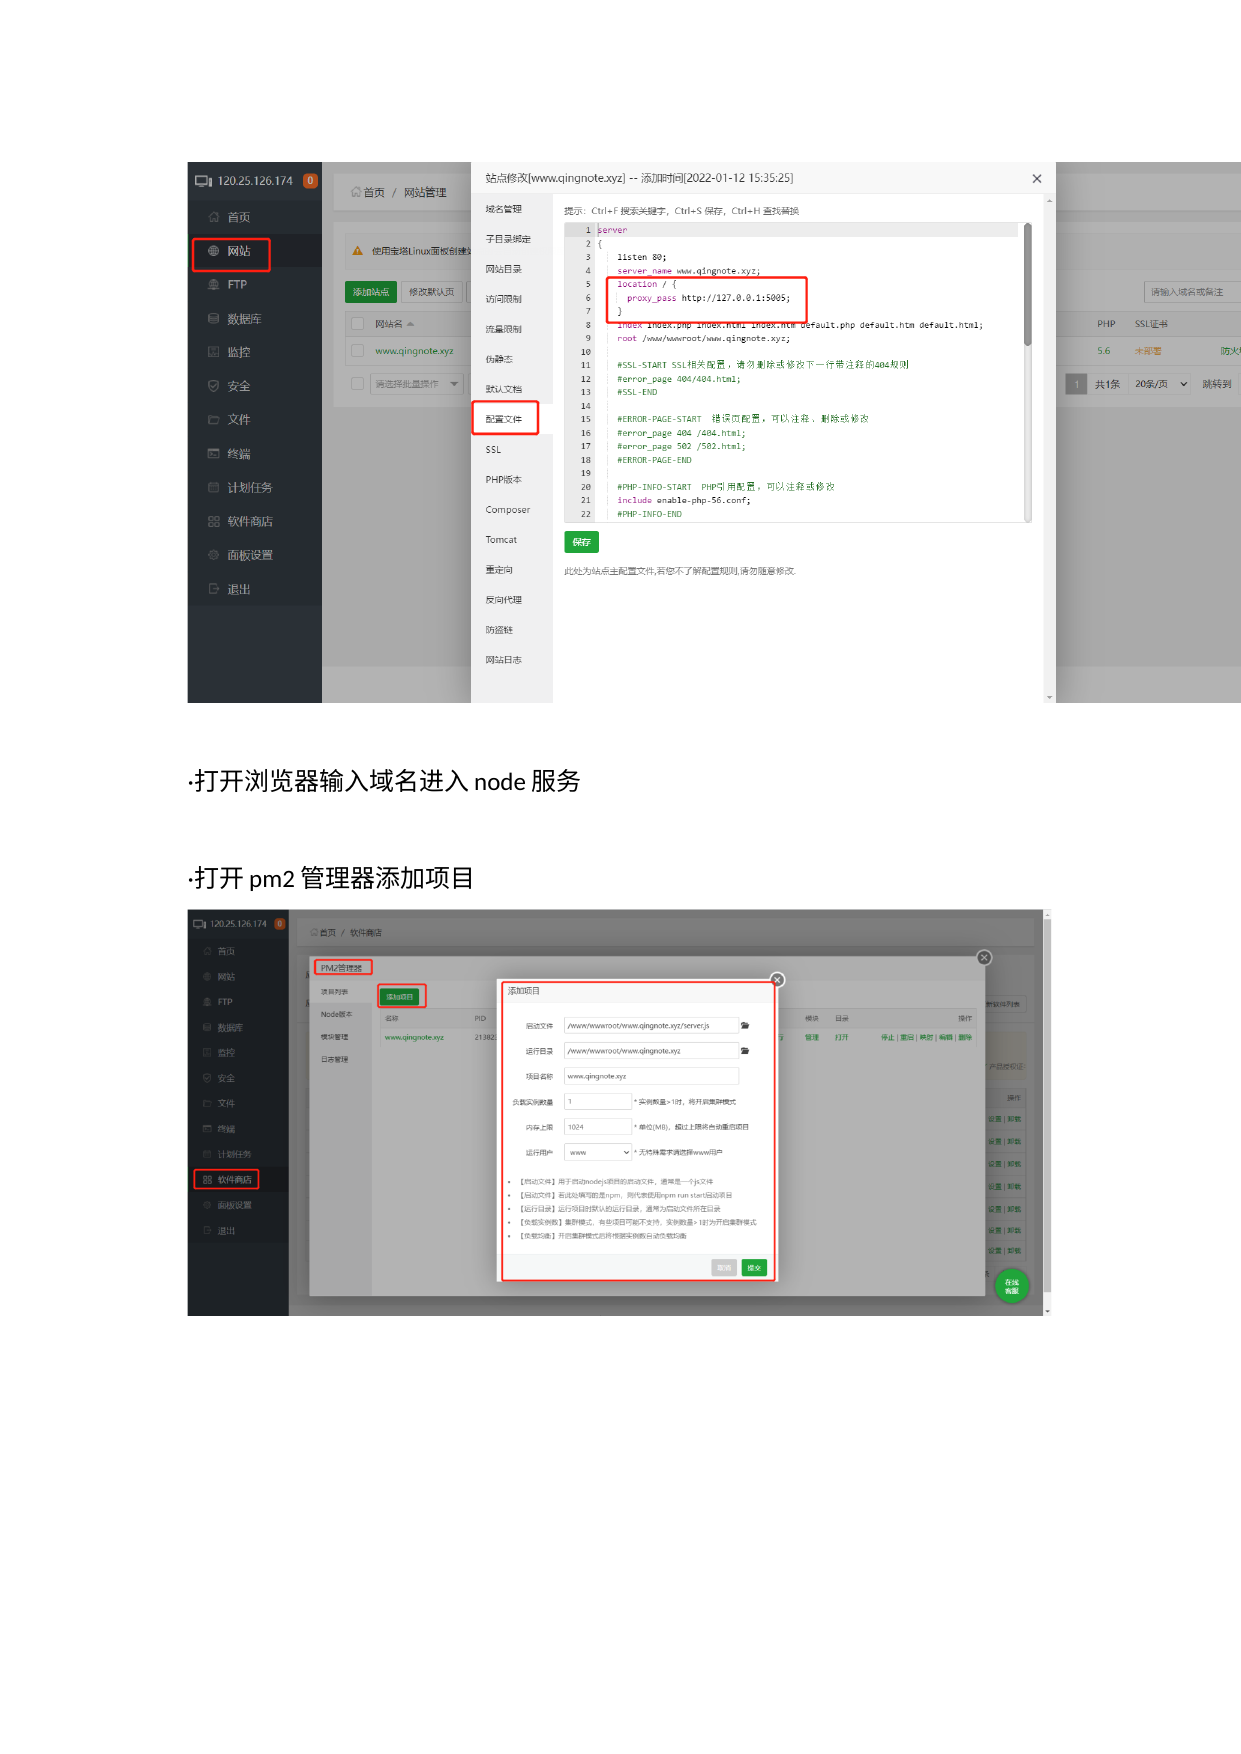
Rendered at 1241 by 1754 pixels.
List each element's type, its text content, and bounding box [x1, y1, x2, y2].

text ·打开浏览器输入域名进入node服务 [187, 747, 1053, 812]
text ·打开pm2管理器添加项目 [187, 844, 1053, 909]
picture [187, 162, 1241, 703]
picture [187, 909, 1052, 1316]
